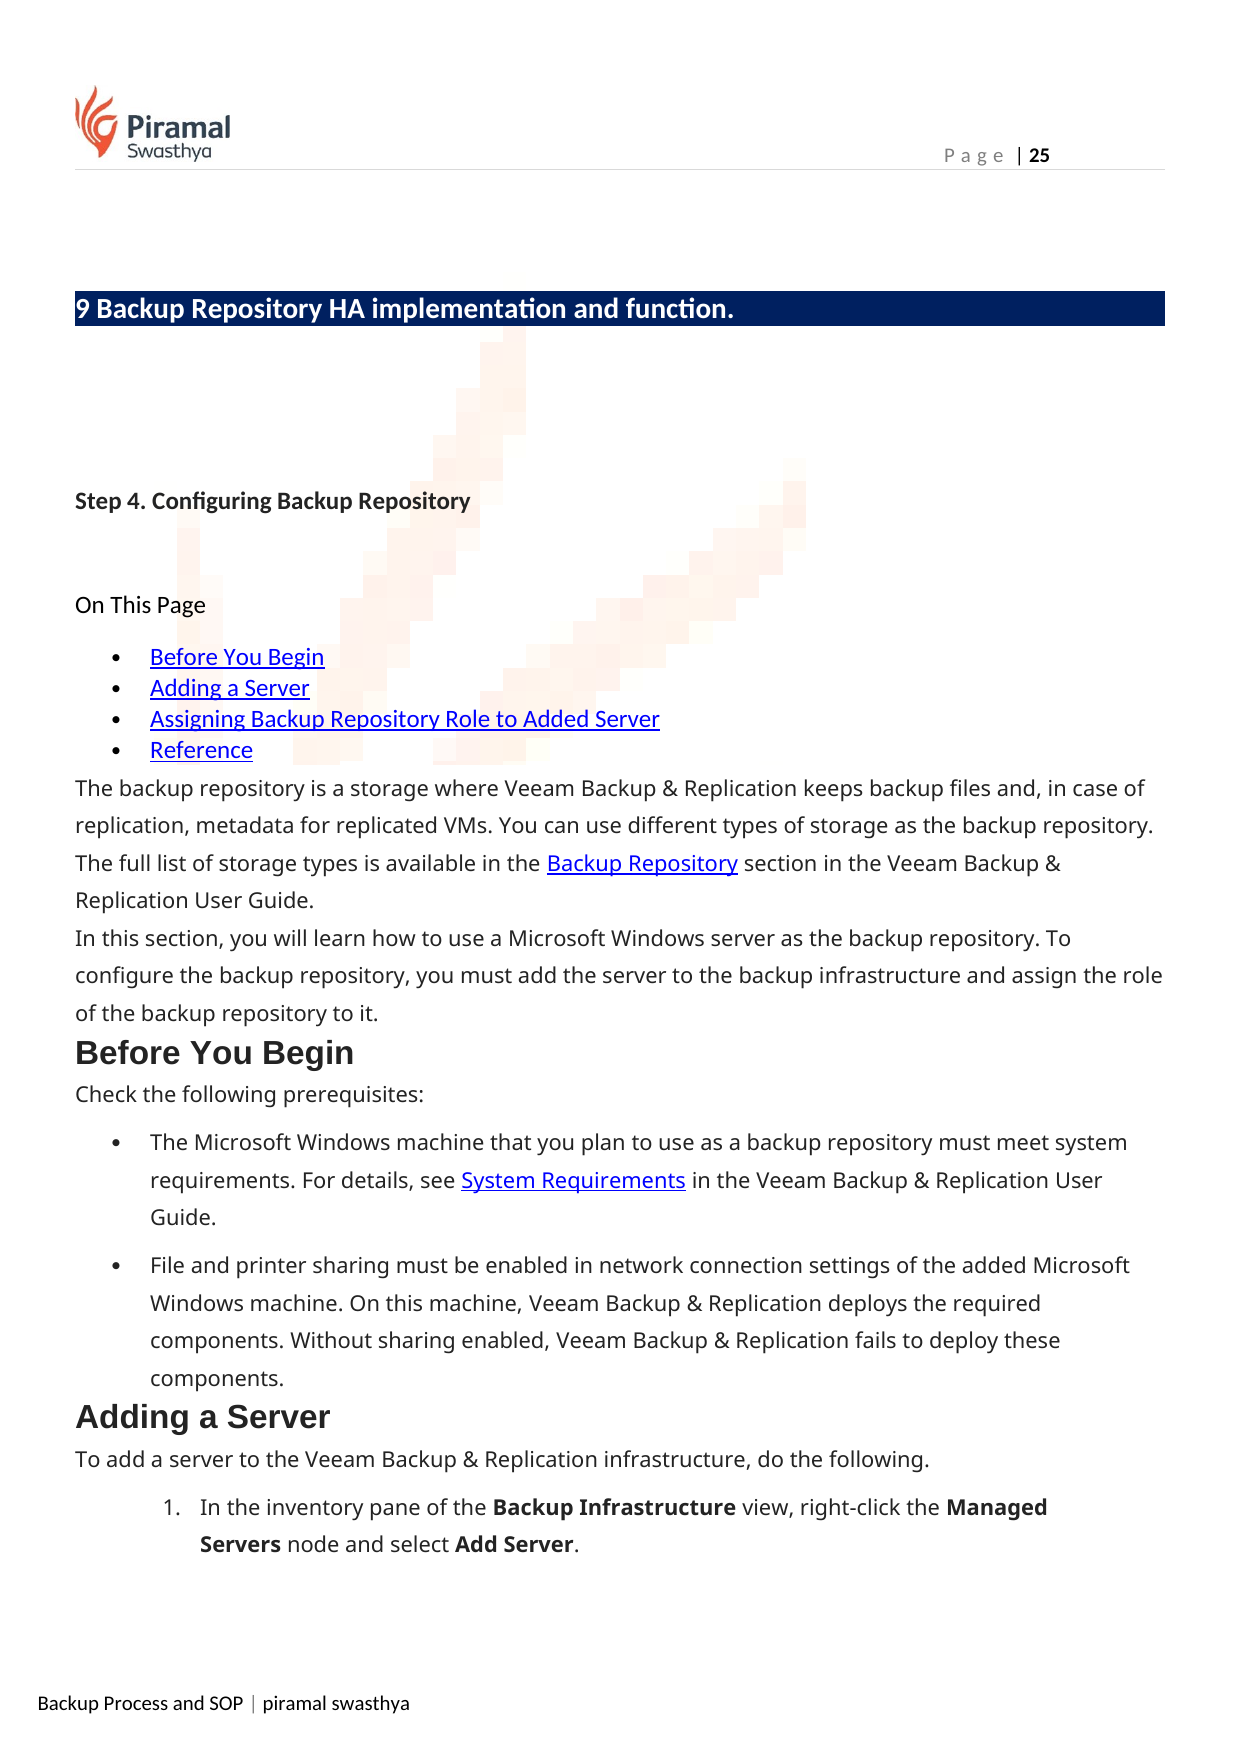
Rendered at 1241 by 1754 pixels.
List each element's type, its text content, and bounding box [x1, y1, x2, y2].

text Step 4. Configuring Backup Repository [75, 485, 1165, 515]
text On This Page [75, 582, 1165, 619]
list Adding a Server [112, 671, 1165, 703]
text To add a server to the Veeam Backup & Replication infrastructure, do the following. [75, 1436, 1165, 1473]
list In the inventory pane of the Backup Infrastructure view, right-click the Managed Servers node and select Add Server. [162, 1484, 1165, 1559]
text The backup repository is a storage where Veeam Backup & Replication keeps backup files and, in case of replication, metadata for replicated VMs. You can use different types of storage as the backup repository. The full list of storage types is available in the Backup Repository section in the Veeam Backup & Replication User Guide. [75, 765, 1165, 915]
text In this section, you will learn how to use a Microsoft Windows server as the backup repository. To configure the backup repository, you must add the server to the backup infrastructure and assign the role of the backup repository to it. [75, 915, 1165, 1028]
list File and printer sharing must be enabled in network connection settings of the added Microsoft Windows machine. On this machine, Veeam Backup & Replication deploys the required components. Without sharing enabled, Veeam Backup & Replication fails to deploy these components. [112, 1242, 1165, 1392]
text Check the following prerequisites: [75, 1071, 1165, 1109]
subtitle Before You Begin [75, 1028, 1165, 1071]
list The Microsoft Windows machine that you plan to use as a backup repository must meet system requirements. For details, see System Requirements in the Veeam Backup & Replication User Guide. [112, 1119, 1165, 1232]
list Assigning Backup Repository Role to Added Server [112, 703, 1165, 734]
picture [75, 85, 230, 162]
list Before You Begin [112, 640, 1165, 671]
subtitle Adding a Server [75, 1392, 1165, 1436]
list Reference [112, 734, 1165, 765]
text 9 Backup Repository HA implementation and function. [75, 291, 1165, 326]
